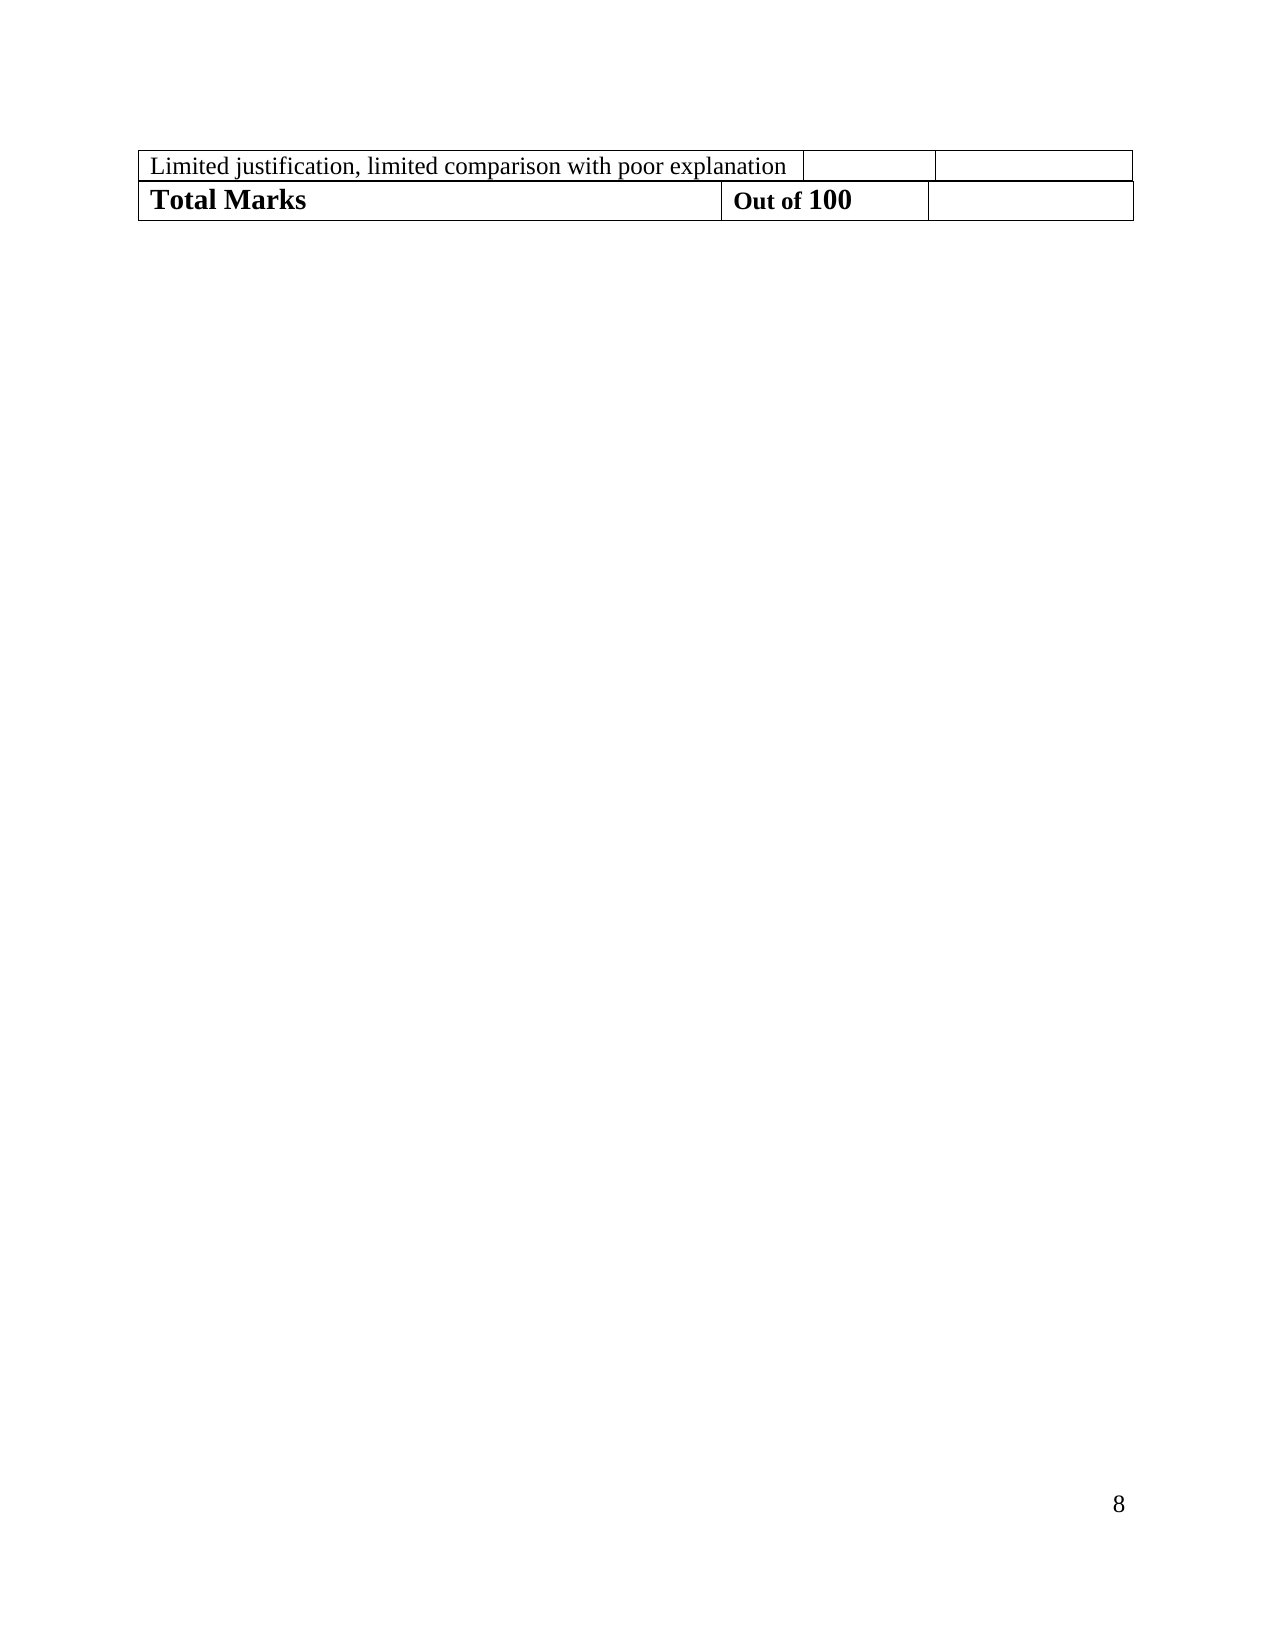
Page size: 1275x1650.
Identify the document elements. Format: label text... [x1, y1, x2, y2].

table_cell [139, 151, 803, 180]
table_header Out of 100 [722, 182, 928, 220]
table_header [929, 182, 1133, 220]
table_cell 0-4 [804, 151, 935, 180]
table_cell [936, 151, 1132, 180]
table_header Total Marks [139, 182, 721, 220]
